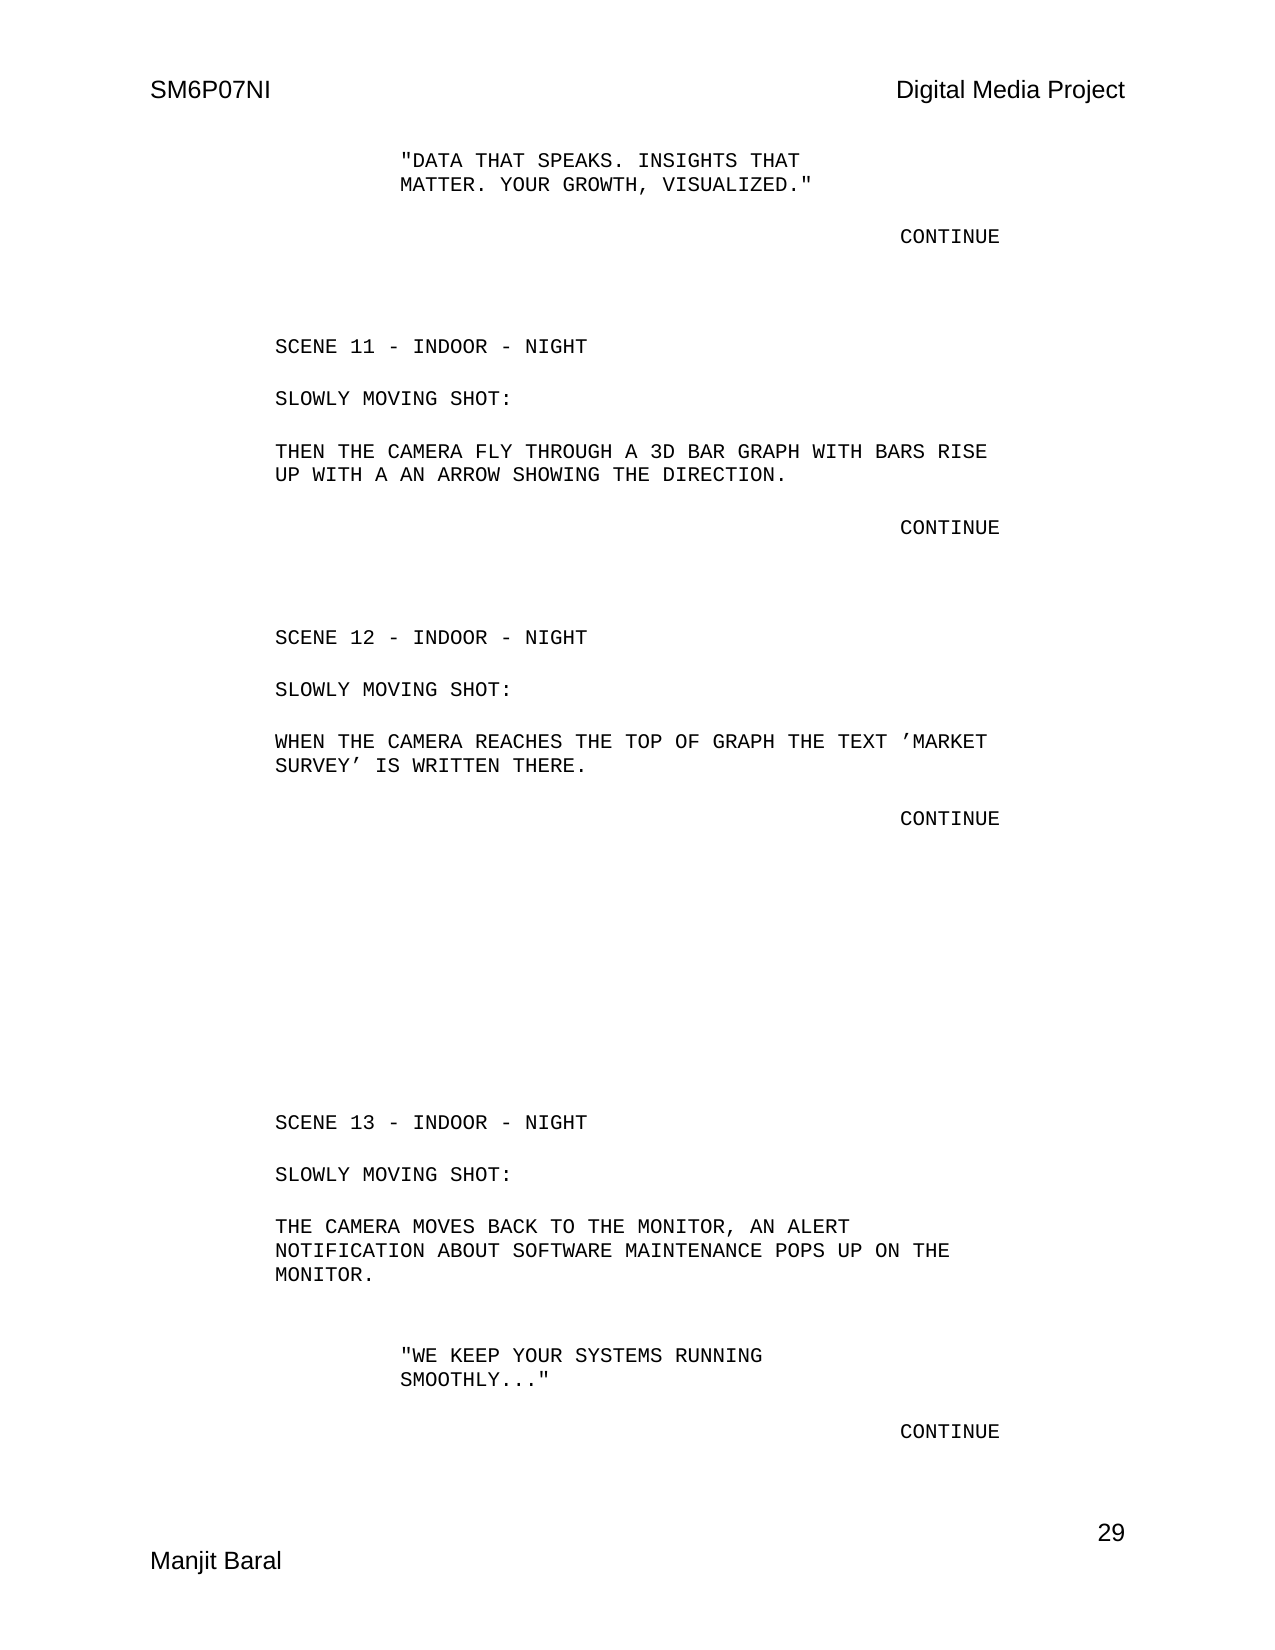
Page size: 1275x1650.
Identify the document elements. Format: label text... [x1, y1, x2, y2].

text SCENE 13 - INDOOR - NIGHT [150, 1112, 1125, 1135]
text CONTINUE [150, 807, 1125, 831]
text WHEN THE CAMERA REACHES THE TOP OF GRAPH THE TEXT ’MARKET [150, 731, 1125, 755]
text CONTINUE [150, 517, 1125, 540]
text "DATA THAT SPEAKS. INSIGHTS THAT [150, 150, 1125, 174]
text SLOWLY MOVING SHOT: [150, 1164, 1125, 1188]
text SMOOTHLY..." [150, 1368, 1125, 1392]
text CONTINUE [150, 226, 1125, 250]
text SCENE 11 - INDOOR - NIGHT [150, 336, 1125, 359]
text THE CAMERA MOVES BACK TO THE MONITOR, AN ALERT [150, 1216, 1125, 1240]
text SLOWLY MOVING SHOT: [150, 679, 1125, 703]
text CONTINUE [150, 1421, 1125, 1444]
text SLOWLY MOVING SHOT: [150, 388, 1125, 412]
text SCENE 12 - INDOOR - NIGHT [150, 627, 1125, 650]
text "WE KEEP YOUR SYSTEMS RUNNING [150, 1345, 1125, 1368]
text THEN THE CAMERA FLY THROUGH A 3D BAR GRAPH WITH BARS RISE [150, 441, 1125, 464]
text SURVEY’ IS WRITTEN THERE. [150, 755, 1125, 779]
text MONITOR. [150, 1264, 1125, 1287]
text NOTIFICATION ABOUT SOFTWARE MAINTENANCE POPS UP ON THE [150, 1240, 1125, 1264]
text MATTER. YOUR GROWTH, VISUALIZED." [150, 174, 1125, 197]
text UP WITH A AN ARROW SHOWING THE DIRECTION. [150, 464, 1125, 488]
